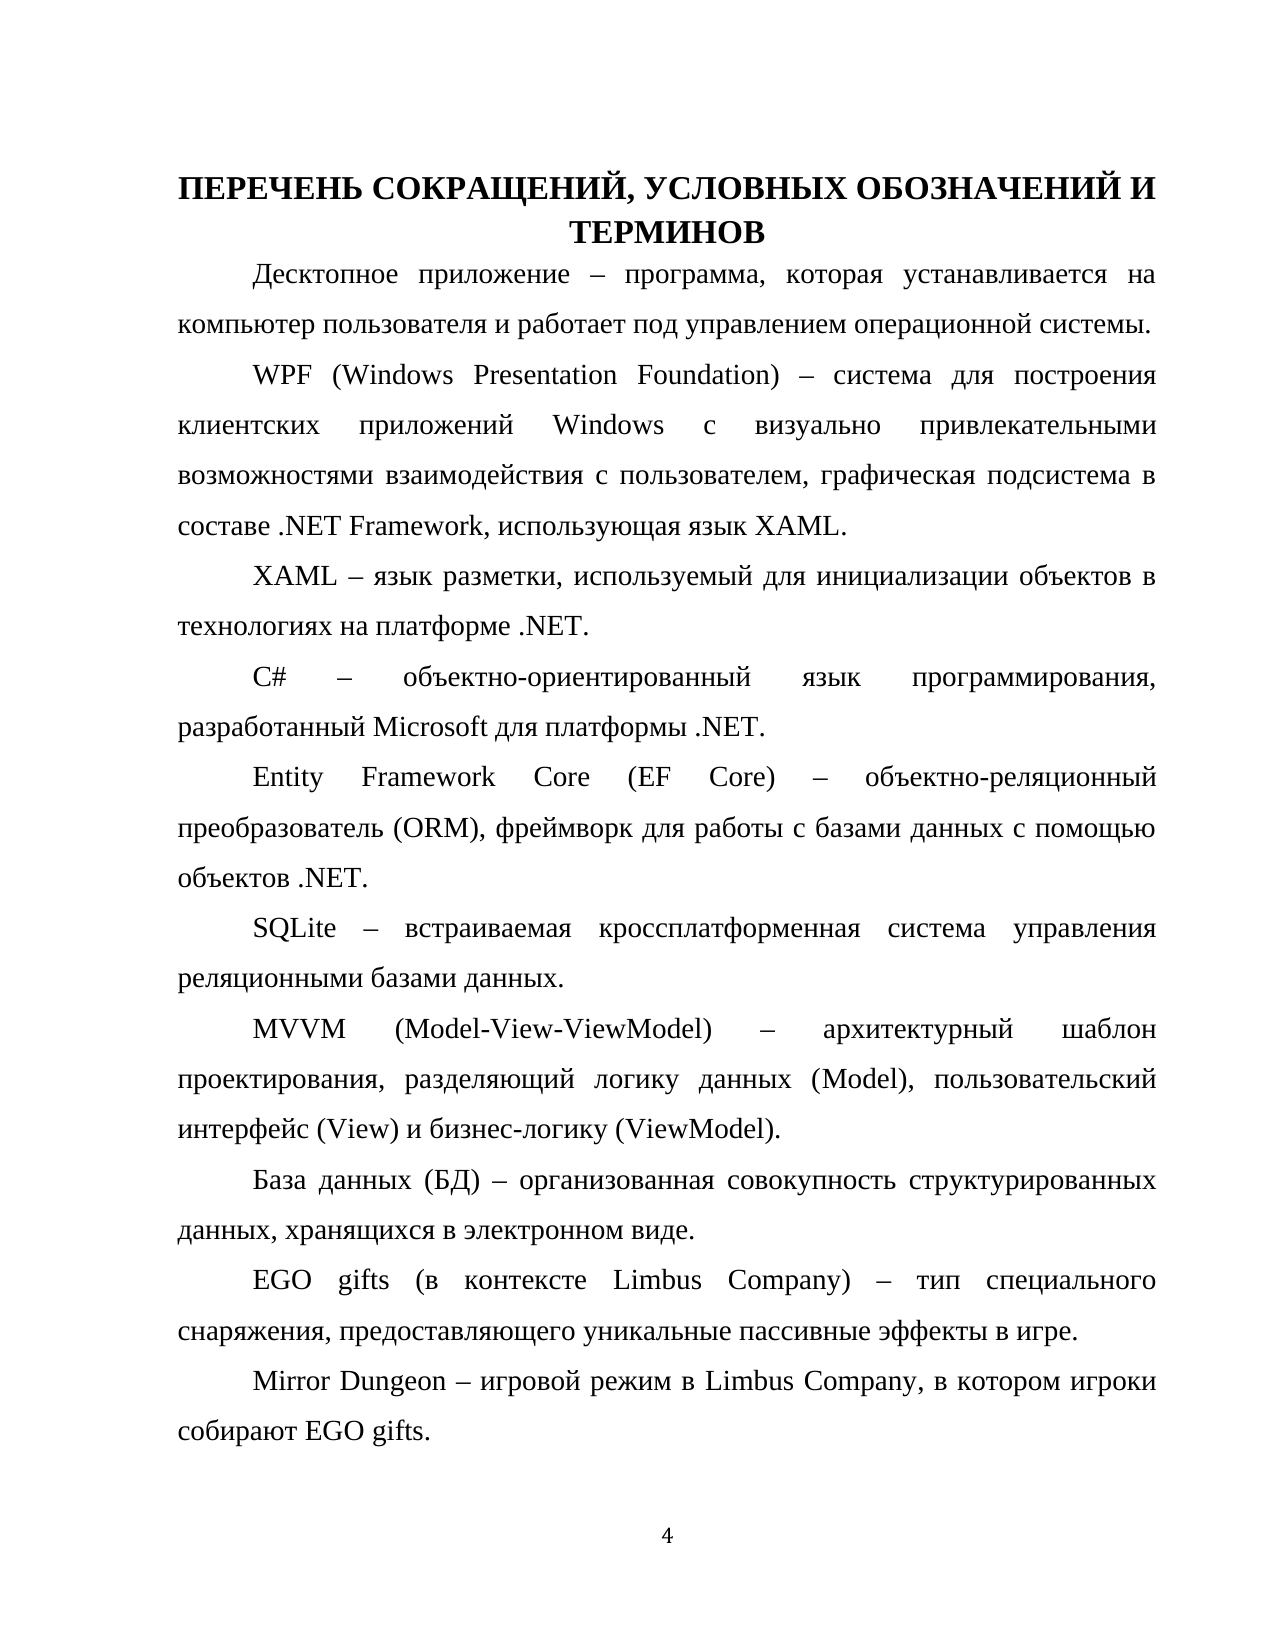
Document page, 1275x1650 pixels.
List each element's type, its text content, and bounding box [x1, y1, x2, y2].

text Mirror Dungeon – игровой режим в Limbus Company, в котором игроки собирают EGO gifts. [177, 1363, 1157, 1447]
text SQLite – встраиваемая кроссплатформенная система управления реляционными базами данных. [177, 910, 1157, 994]
subtitle ПЕРЕЧЕНЬ СОКРАЩЕНИЙ, УСЛОВНЫХ ОБОЗНАЧЕНИЙ И ТЕРМИНОВ [177, 168, 1157, 251]
text EGO gifts (в контексте Limbus Company) – тип специального снаряжения, предоставляющего уникальные пассивные эффекты в игре. [177, 1262, 1157, 1346]
text База данных (БД) – организованная совокупность структурированных данных, хранящихся в электронном виде. [177, 1162, 1157, 1246]
text WPF (Windows Presentation Foundation) – система для построения клиентских приложений Windows с визуально привлекательными возможностями взаимодействия с пользователем, графическая подсистема в составе .NET Framework, использующая язык XAML. [177, 357, 1157, 541]
text C# – объектно-ориентированный язык программирования, разработанный Microsoft для платформы .NET. [177, 659, 1157, 743]
text XAML – язык разметки, используемый для инициализации объектов в технологиях на платформе .NET. [177, 558, 1157, 642]
text Entity Framework Core (EF Core) – объектно-реляционный преобразователь (ORM), фреймворк для работы с базами данных с помощью объектов .NET. [177, 759, 1157, 893]
text Десктопное приложение – программа, которая устанавливается на компьютер пользователя и работает под управлением операционной системы. [177, 256, 1157, 340]
text MVVM (Model-View-ViewModel) – архитектурный шаблон проектирования, разделяющий логику данных (Model), пользовательский интерфейс (View) и бизнес-логику (ViewModel). [177, 1011, 1157, 1145]
